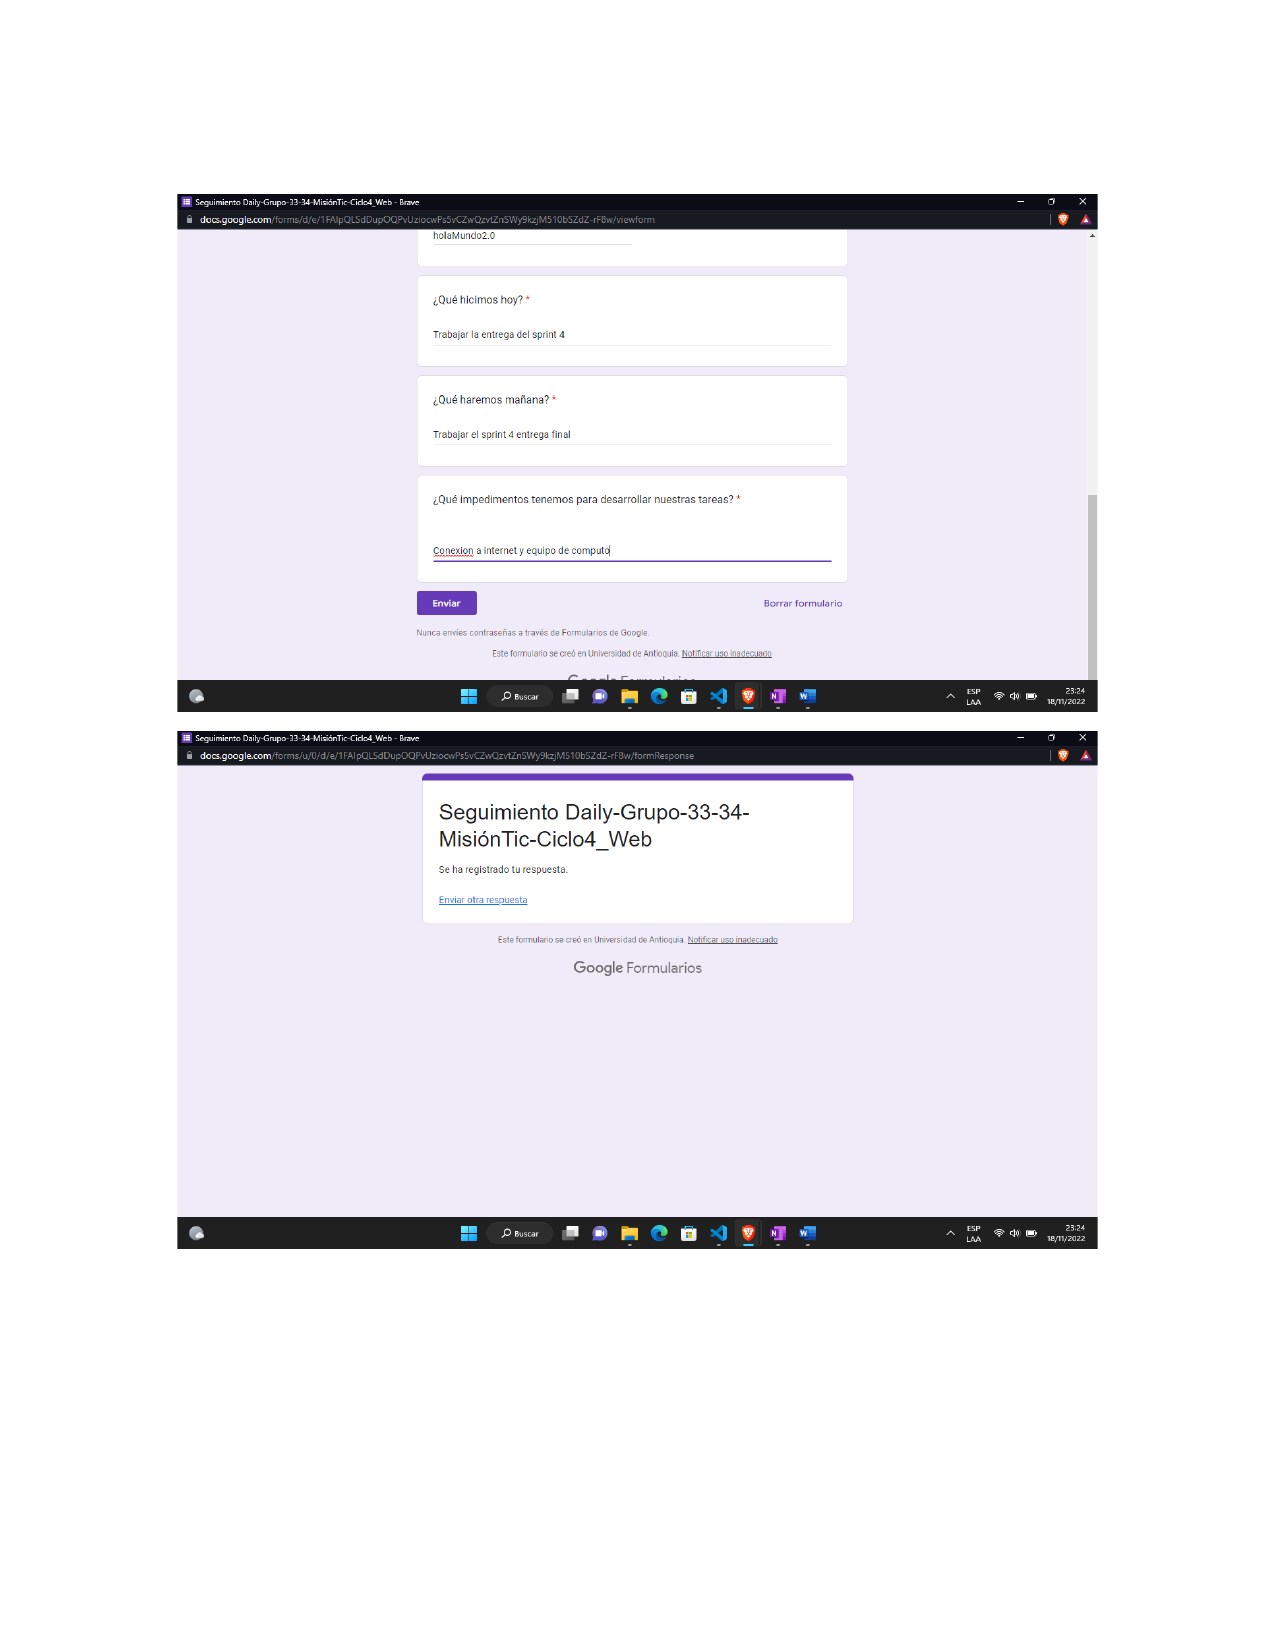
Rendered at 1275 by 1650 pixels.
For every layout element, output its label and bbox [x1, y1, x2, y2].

picture [177, 194, 1098, 712]
picture [177, 731, 1098, 1249]
